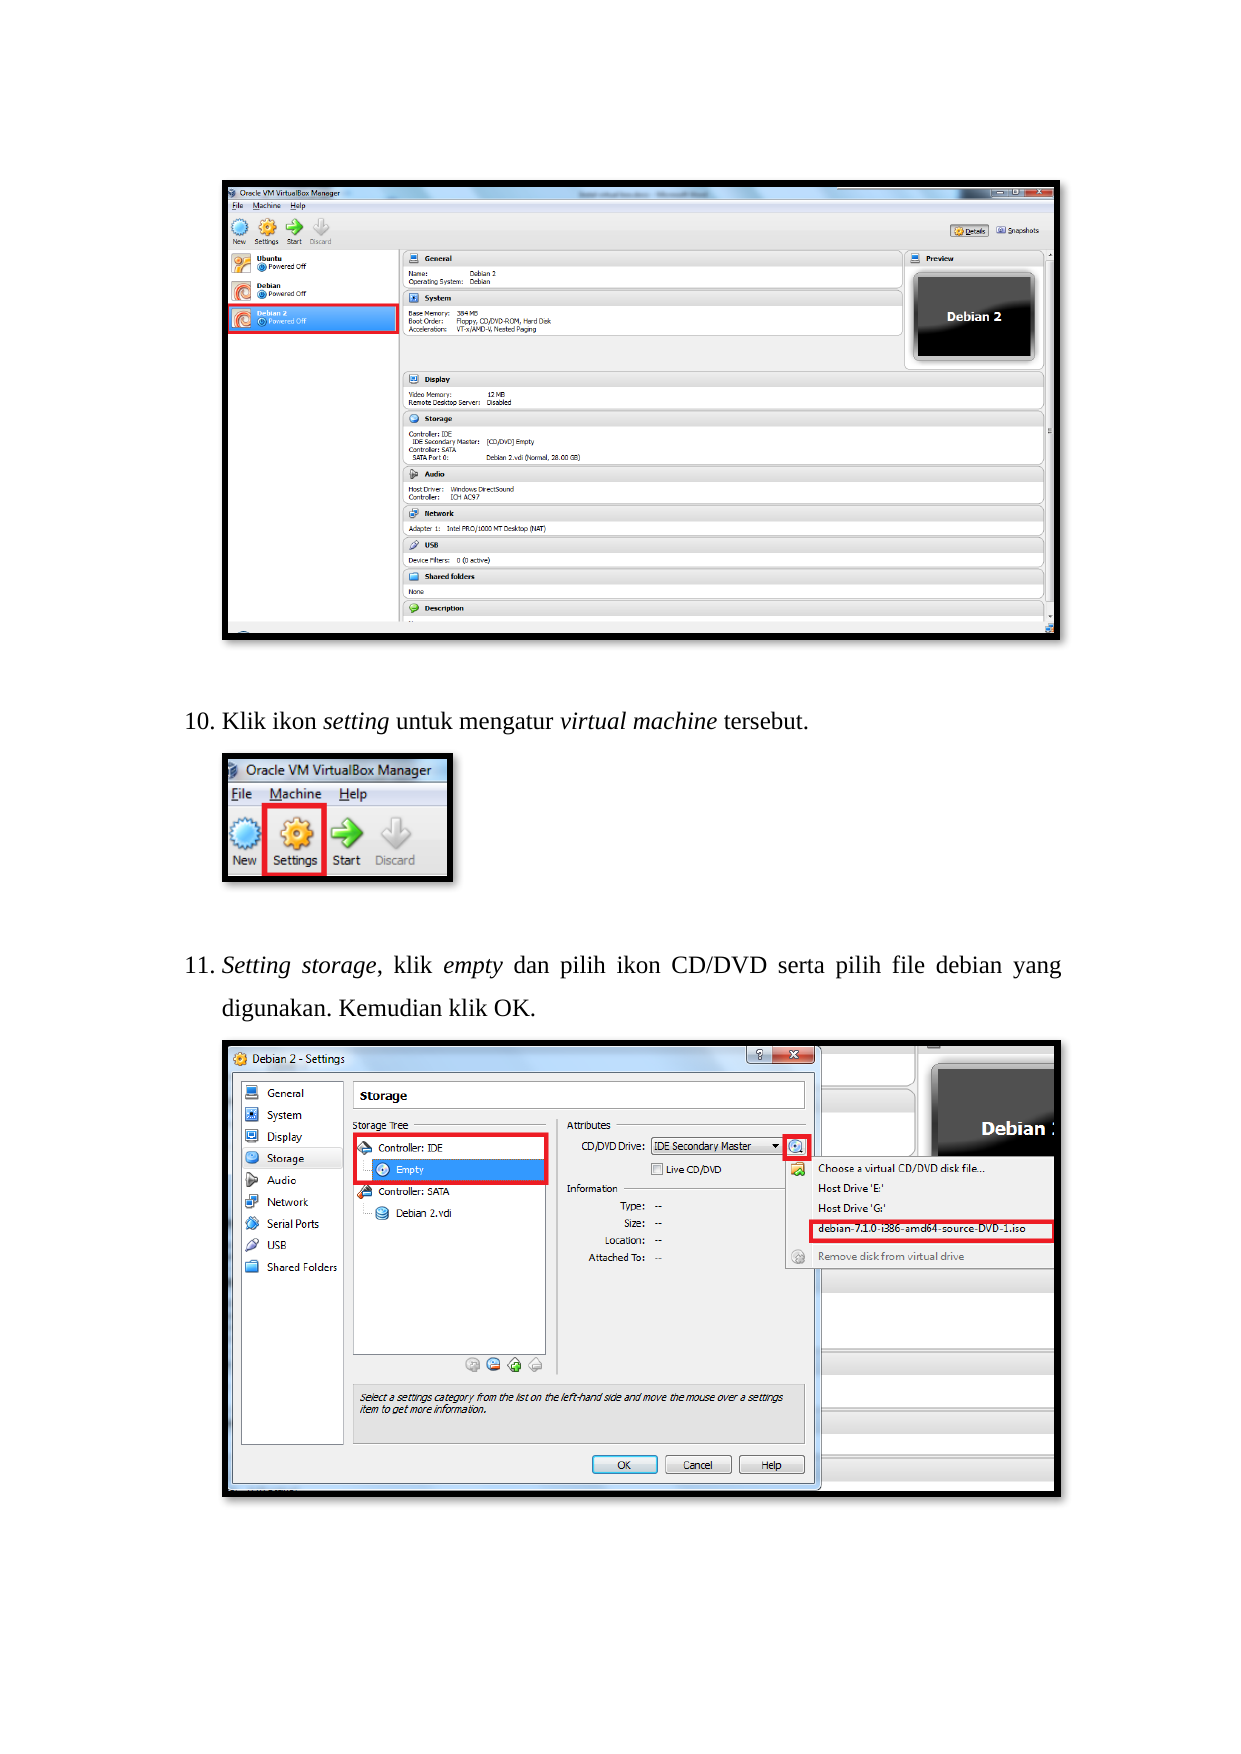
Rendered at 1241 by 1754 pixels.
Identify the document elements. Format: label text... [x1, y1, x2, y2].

picture [228, 187, 1054, 633]
picture [228, 759, 447, 876]
picture [228, 1046, 1054, 1491]
list Setting storage, klik empty dan pilih ikon CD/DVD serta pilih file debian yang digunakan. Kemudian klik OK. [184, 950, 1063, 1022]
list Klik ikon setting untuk mengatur virtual machine tersebut. [184, 706, 1063, 735]
